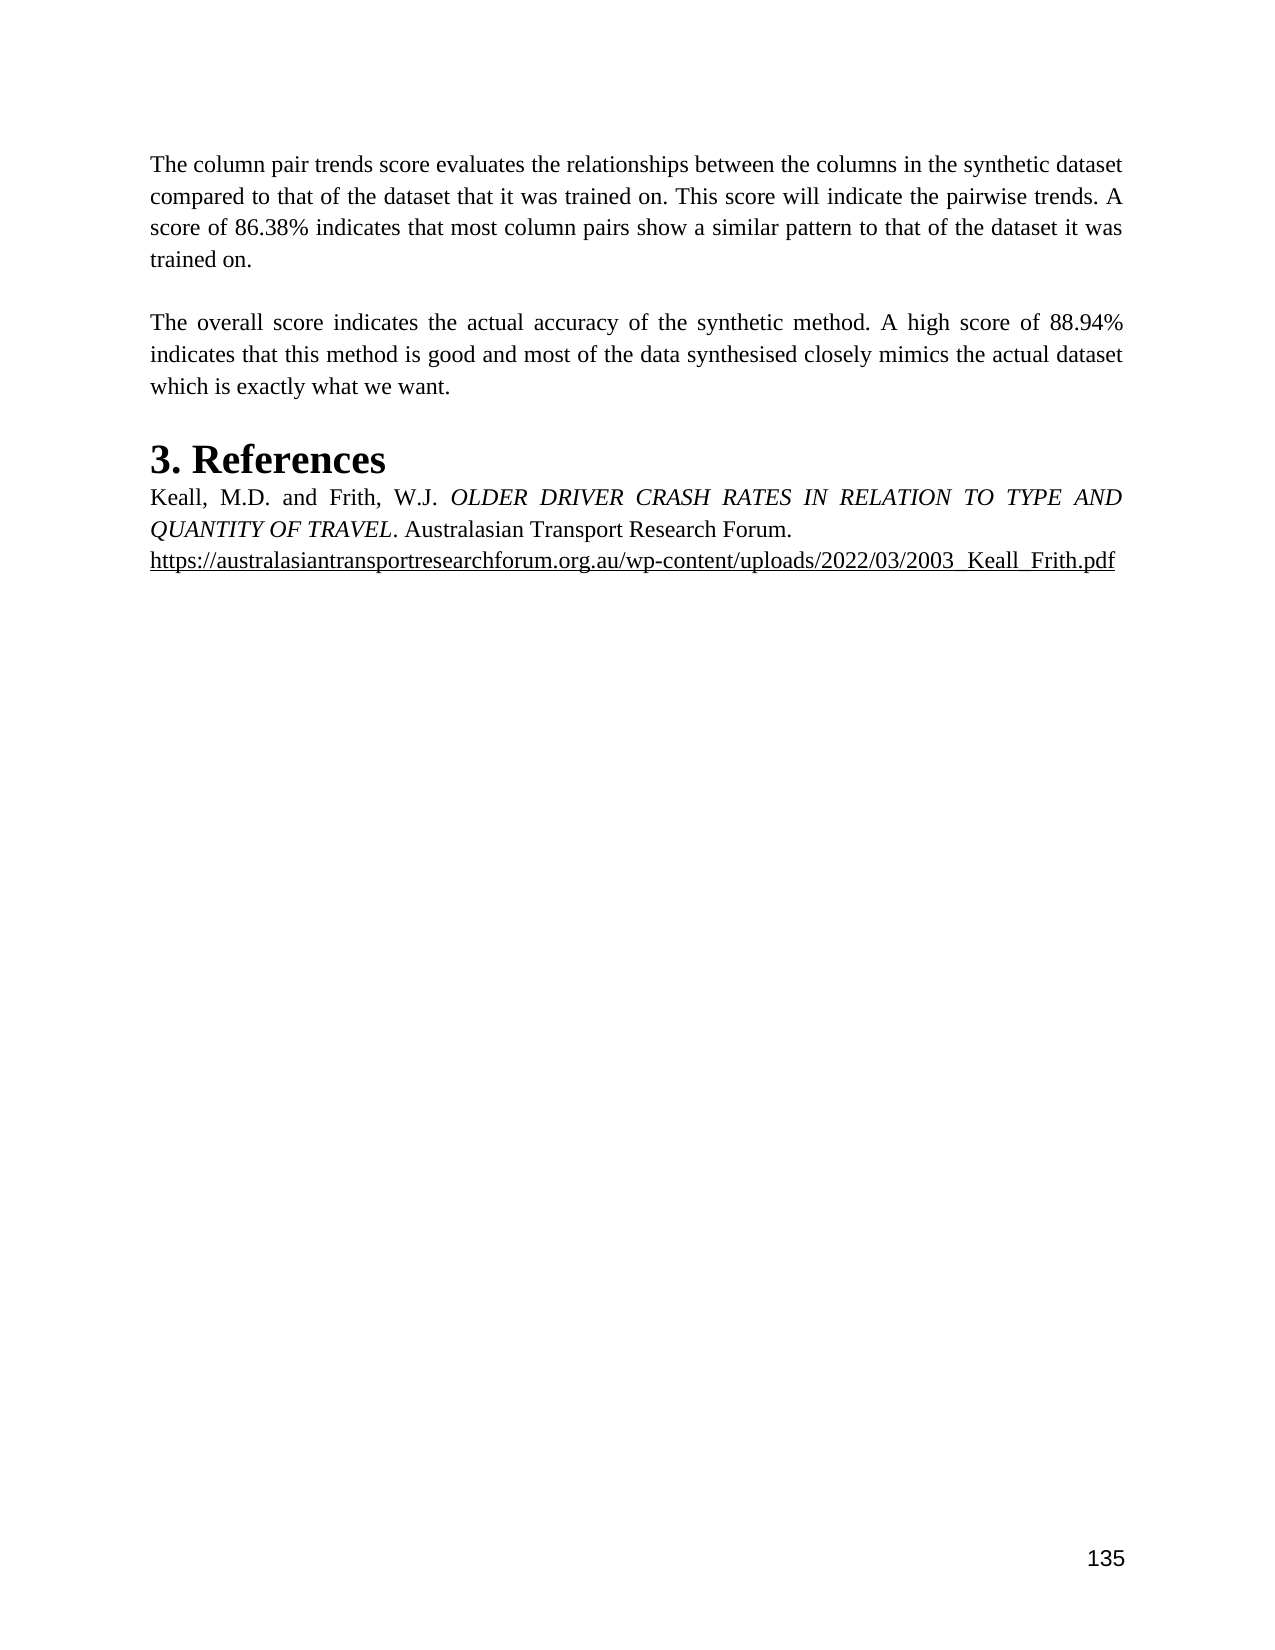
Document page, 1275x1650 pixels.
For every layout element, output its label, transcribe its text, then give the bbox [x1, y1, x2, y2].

text The overall score indicates the actual accuracy of the synthetic method. A high score of 88.94% indicates that this method is good and most of the data synthesised closely mimics the actual dataset which is exactly what we want. [150, 308, 1125, 399]
text The column pair trends score evaluates the relationships between the columns in the synthetic dataset compared to that of the dataset that it was trained on. This score will indicate the pairwise trends. A score of 86.38% indicates that most column pairs show a similar pattern to that of the dataset it was trained on. [150, 150, 1125, 273]
text Keall, M.D. and Frith, W.J. OLDER DRIVER CRASH RATES IN RELATION TO TYPE AND QUANTITY OF TRAVEL. Australasian Transport Research Forum. [150, 483, 1125, 542]
subtitle 3. References [150, 435, 1125, 483]
text https://australasiantransportresearchforum.org.au/wp-content/uploads/2022/03/2003_Keall_Frith.pdf [150, 546, 984, 570]
